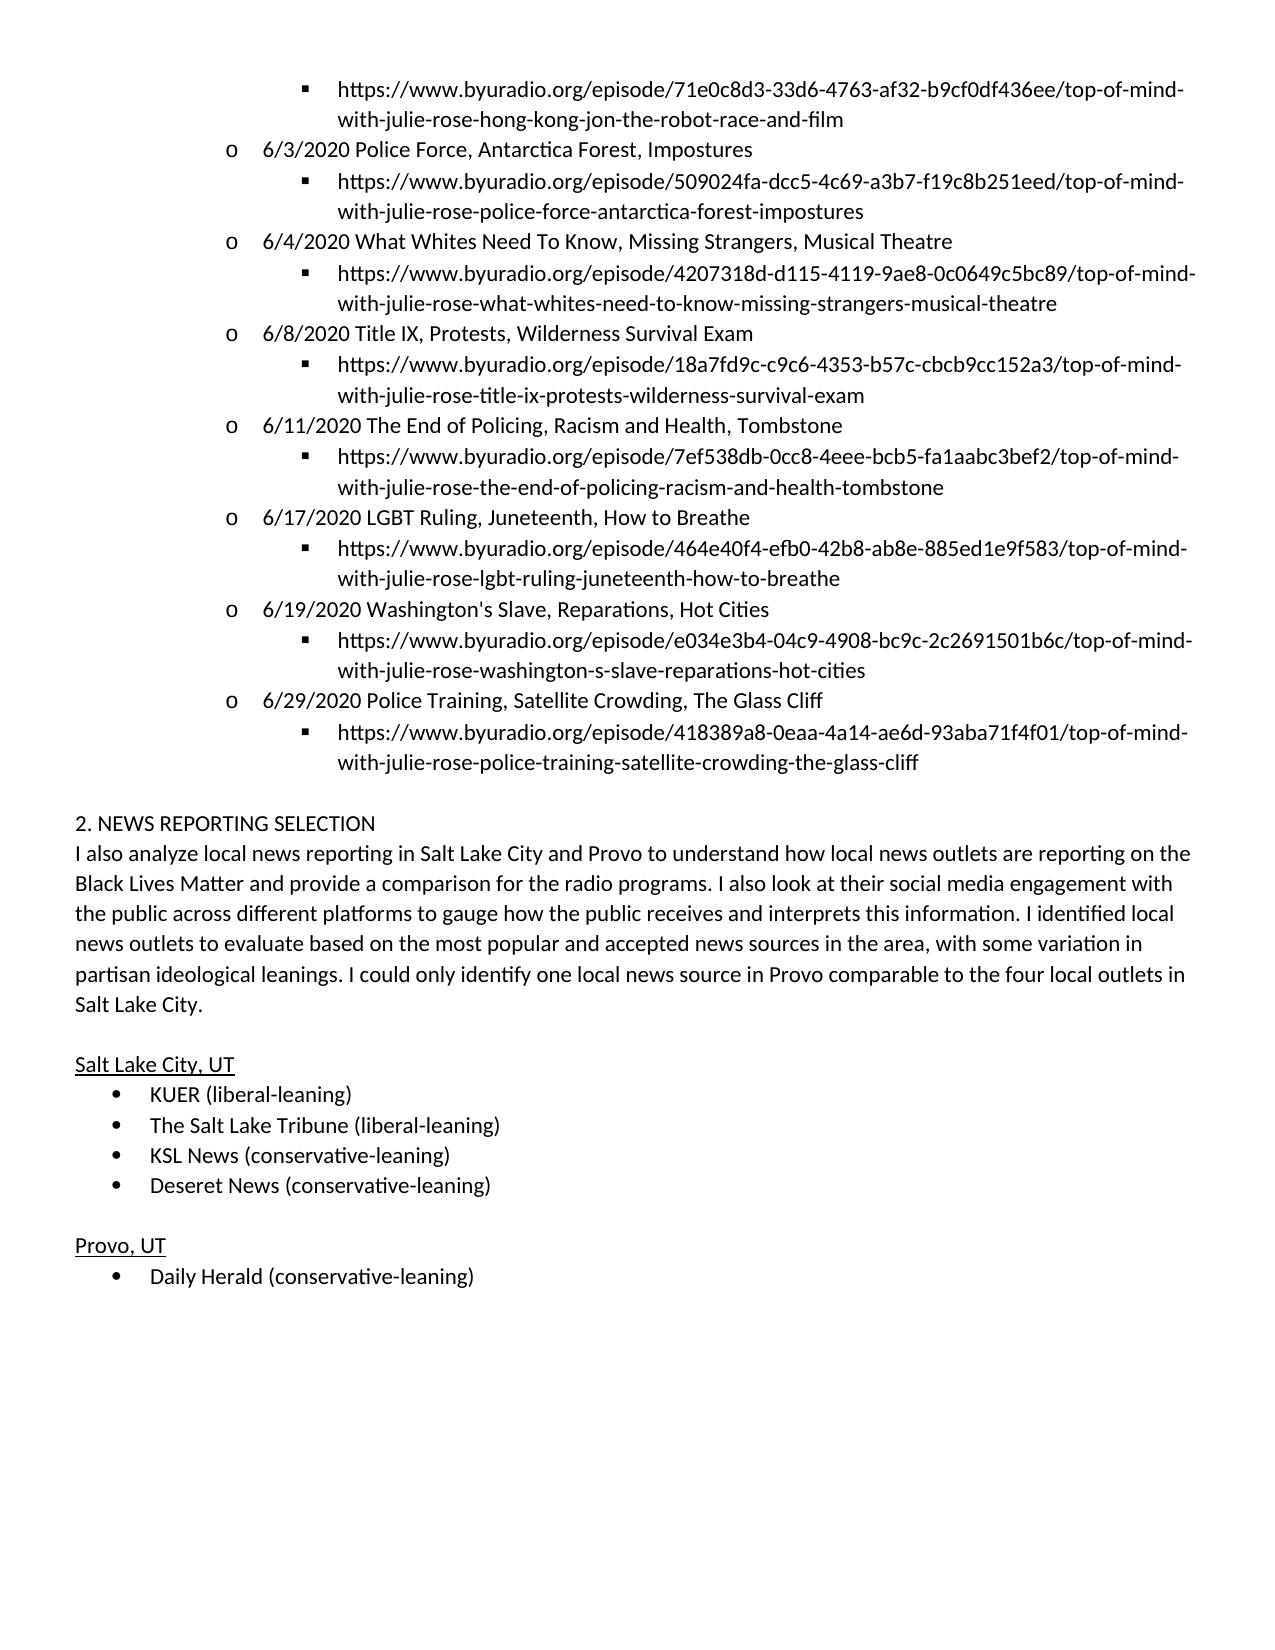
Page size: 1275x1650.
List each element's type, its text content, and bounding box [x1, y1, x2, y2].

text 2. NEWS REPORTING SELECTION [75, 809, 1200, 837]
list 6/4/2020 What Whites Need To Know, Missing Strangers, Musical Theatre [225, 227, 1200, 256]
list https://www.byuradio.org/episode/464e40f4-efb0-42b8-ab8e-885ed1e9f583/top-of-mind-with-julie-rose-lgbt-ruling-juneteenth-how-to-breathe [300, 534, 1200, 593]
list 6/8/2020 Title IX, Protests, Wilderness Survival Exam [225, 319, 1200, 348]
list https://www.byuradio.org/episode/7ef538db-0cc8-4eee-bcb5-fa1aabc3bef2/top-of-mind-with-julie-rose-the-end-of-policing-racism-and-health-tombstone [300, 442, 1200, 501]
list https://www.byuradio.org/episode/18a7fd9c-c9c6-4353-b57c-cbcb9cc152a3/top-of-mind-with-julie-rose-title-ix-protests-wilderness-survival-exam [300, 351, 1200, 409]
list Daily Herald (conservative-leaning) [112, 1262, 1200, 1290]
list KSL News (conservative-leaning) [112, 1141, 1200, 1169]
list https://www.byuradio.org/episode/418389a8-0eaa-4a14-ae6d-93aba71f4f01/top-of-mind-with-julie-rose-police-training-satellite-crowding-the-glass-cliff [300, 718, 1200, 776]
list https://www.byuradio.org/episode/509024fa-dcc5-4c69-a3b7-f19c8b251eed/top-of-mind-with-julie-rose-police-force-antarctica-forest-impostures [300, 167, 1200, 225]
list KUER (liberal-leaning) [112, 1081, 1200, 1109]
text I also analyze local news reporting in Salt Lake City and Provo to understand how local news outlets are reporting on the Black Lives Matter and provide a comparison for the radio programs. I also look at their social media engagement with the public across different platforms to gauge how the public receives and interprets this information. I identified local news outlets to evaluate based on the most popular and accepted news sources in the area, with some variation in partisan ideological leanings. I could only identify one local news source in Provo comparable to the four local outlets in Salt Lake City. [75, 839, 1200, 1018]
list 6/19/2020 Washington's Slave, Reparations, Hot Cities [225, 595, 1200, 624]
text Salt Lake City, UT [75, 1050, 1200, 1078]
list 6/29/2020 Police Training, Satellite Crowding, The Glass Cliff [225, 687, 1200, 716]
list https://www.byuradio.org/episode/e034e3b4-04c9-4908-bc9c-2c2691501b6c/top-of-mind-with-julie-rose-washington-s-slave-reparations-hot-cities [300, 626, 1200, 684]
list 6/3/2020 Police Force, Antarctica Forest, Impostures [225, 135, 1200, 164]
text Provo, UT [75, 1232, 1200, 1260]
list https://www.byuradio.org/episode/71e0c8d3-33d6-4763-af32-b9cf0df436ee/top-of-mind-with-julie-rose-hong-kong-jon-the-robot-race-and-film [300, 75, 1200, 133]
list 6/11/2020 The End of Policing, Racism and Health, Tombstone [225, 411, 1200, 440]
list The Salt Lake Tribune (liberal-leaning) [112, 1111, 1200, 1139]
list 6/17/2020 LGBT Ruling, Juneteenth, How to Breathe [225, 503, 1200, 532]
list https://www.byuradio.org/episode/4207318d-d115-4119-9ae8-0c0649c5bc89/top-of-mind-with-julie-rose-what-whites-need-to-know-missing-strangers-musical-theatre [300, 259, 1200, 317]
list Deseret News (conservative-leaning) [112, 1171, 1200, 1199]
